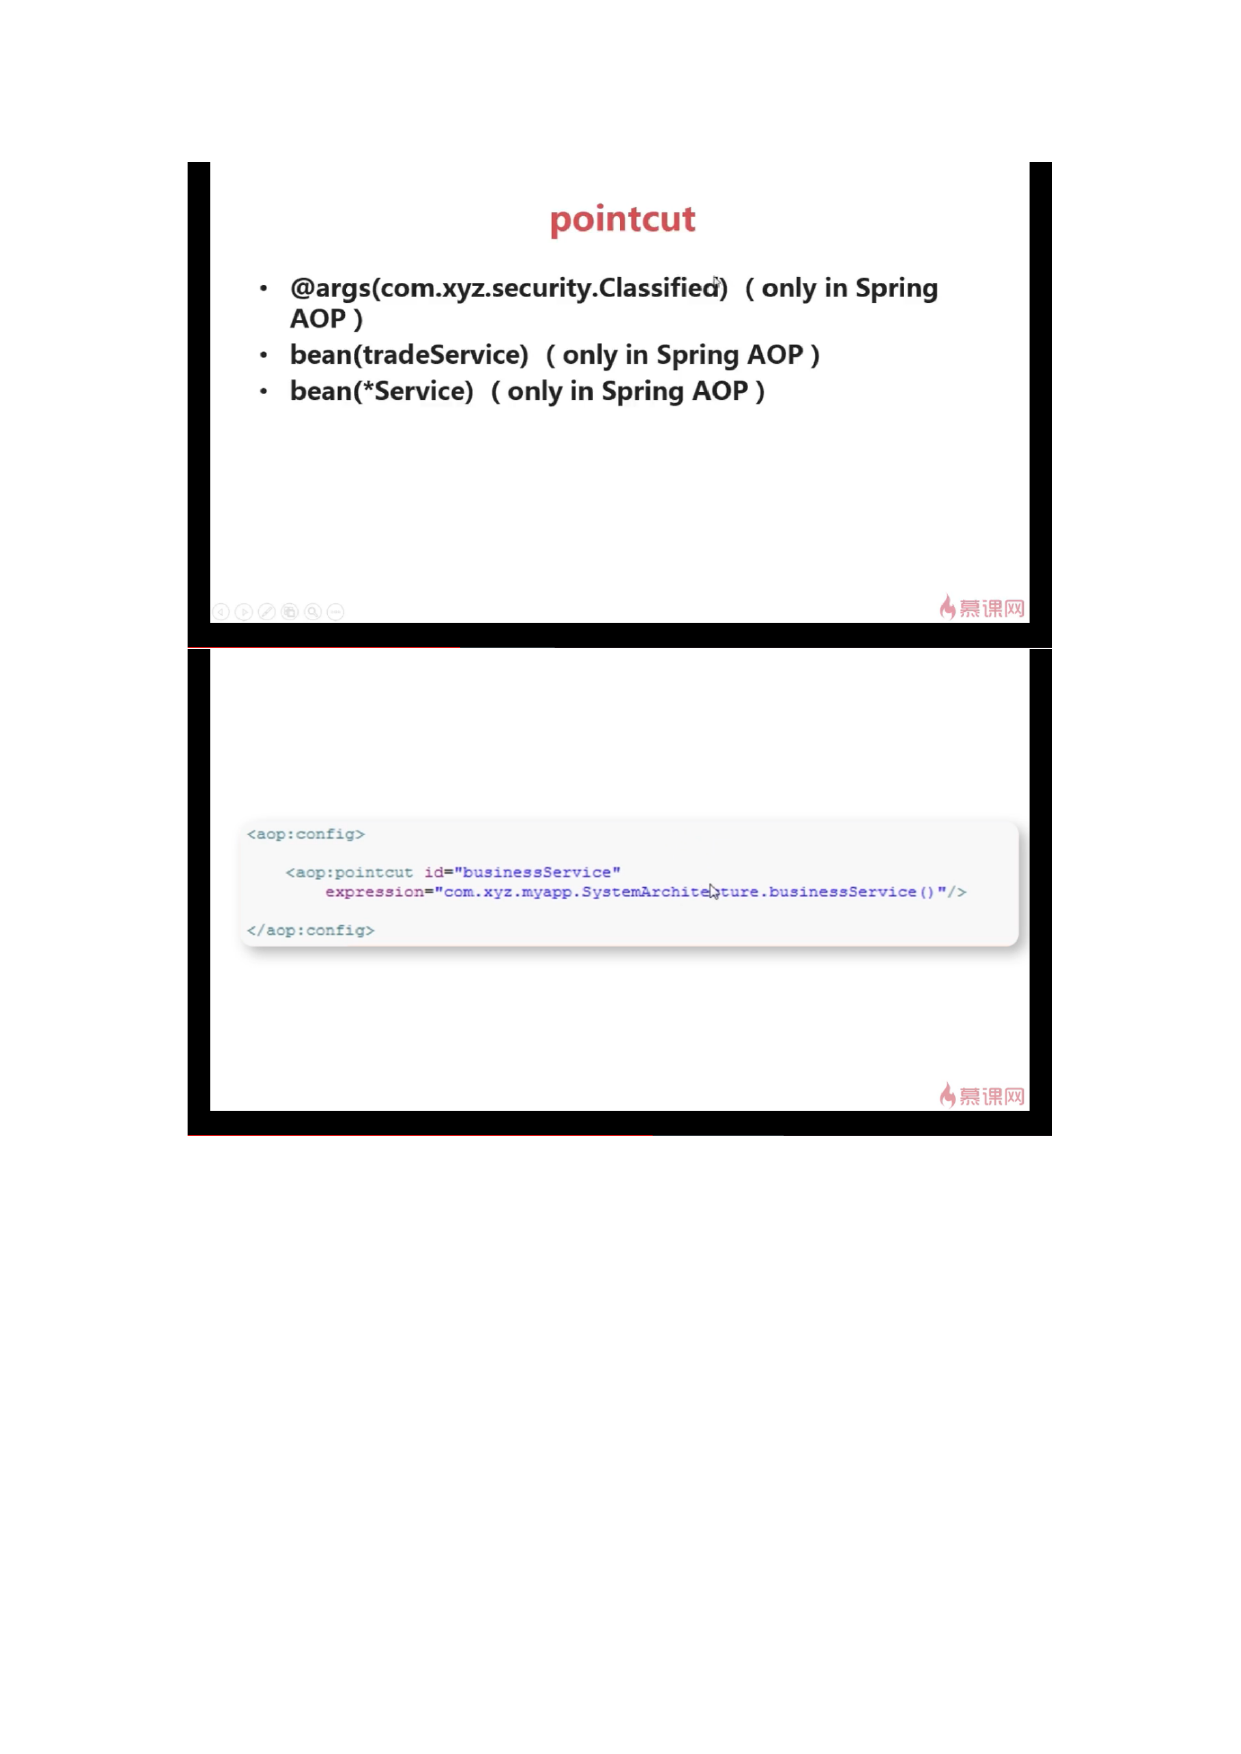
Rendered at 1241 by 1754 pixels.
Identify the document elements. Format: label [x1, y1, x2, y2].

picture [187, 162, 1052, 648]
picture [187, 649, 1052, 1136]
